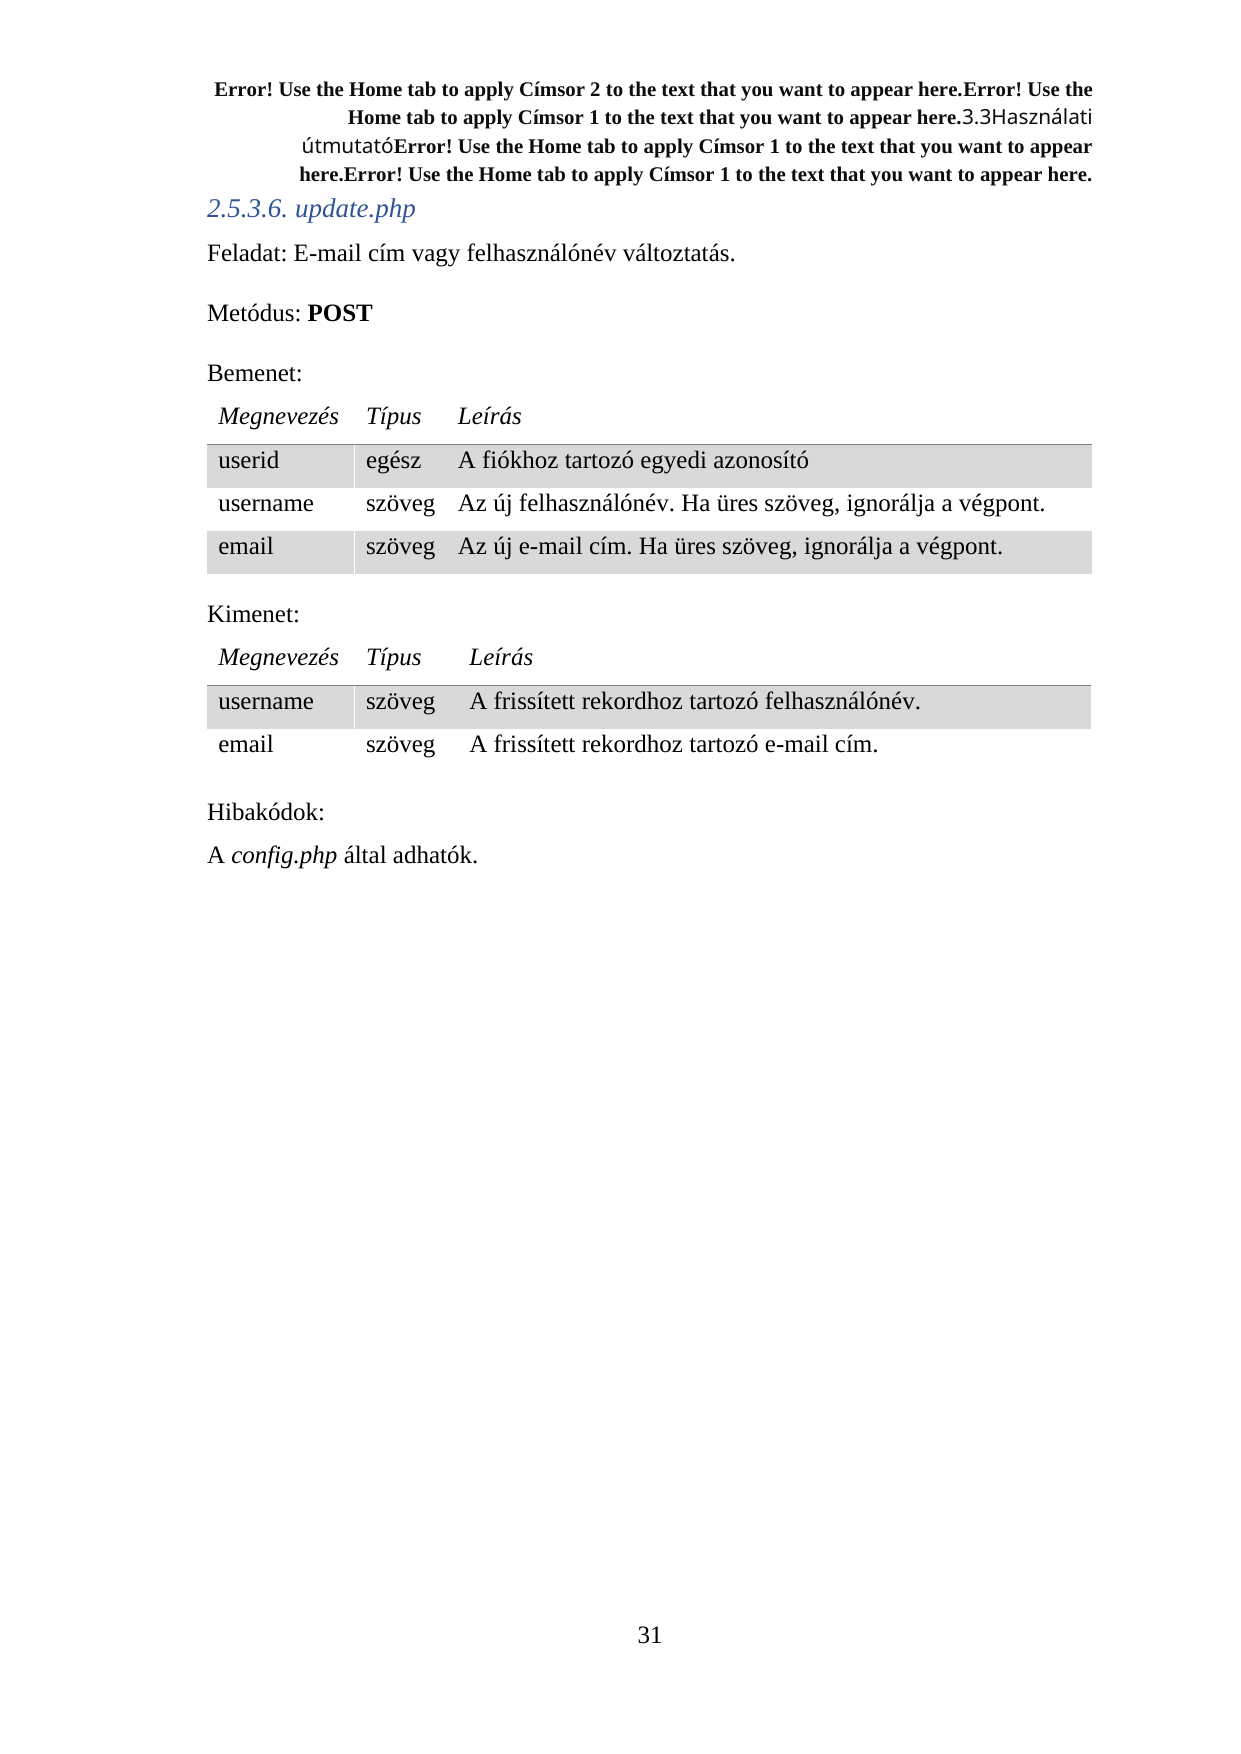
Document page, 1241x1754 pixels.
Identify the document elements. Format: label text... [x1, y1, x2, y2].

table_cell A frissített rekordhoz tartozó e-mail cím. [458, 730, 1091, 772]
table_cell A frissített rekordhoz tartozó felhasználónév. [458, 686, 1091, 729]
table_cell Az új felhasználónév. Ha üres szöveg, ignorálja a végpont. [446, 488, 1092, 531]
table_cell szöveg [355, 730, 458, 772]
table_cell A fiókhoz tartozó egyedi azonosító [446, 445, 1092, 488]
text A config.php által adhatók. [207, 841, 1092, 869]
subtitle update.php [207, 192, 1092, 223]
text Metódus: POST [207, 298, 1092, 327]
text Hibakódok: [207, 797, 1092, 826]
table_cell szöveg [355, 488, 446, 531]
table_cell username [207, 488, 354, 531]
table_cell email [207, 730, 354, 772]
table_cell email [207, 531, 354, 574]
table_cell szöveg [355, 686, 458, 729]
table_cell username [207, 686, 354, 729]
table_cell egész [355, 445, 446, 488]
table_header Megnevezés [207, 643, 354, 685]
table_cell userid [207, 445, 354, 488]
text Feladat: E-mail cím vagy felhasználónév változtatás. [207, 238, 1092, 267]
table_header Megnevezés [207, 401, 354, 444]
table_header Leírás [458, 643, 1091, 685]
table_cell Az új e-mail cím. Ha üres szöveg, ignorálja a végpont. [446, 531, 1092, 574]
text Kimenet: [207, 599, 1092, 628]
table_header Típus [355, 643, 458, 685]
table_header Típus [355, 401, 446, 444]
table_cell szöveg [355, 531, 446, 574]
table_header Leírás [446, 401, 1092, 444]
text Bemenet: [207, 358, 1092, 387]
